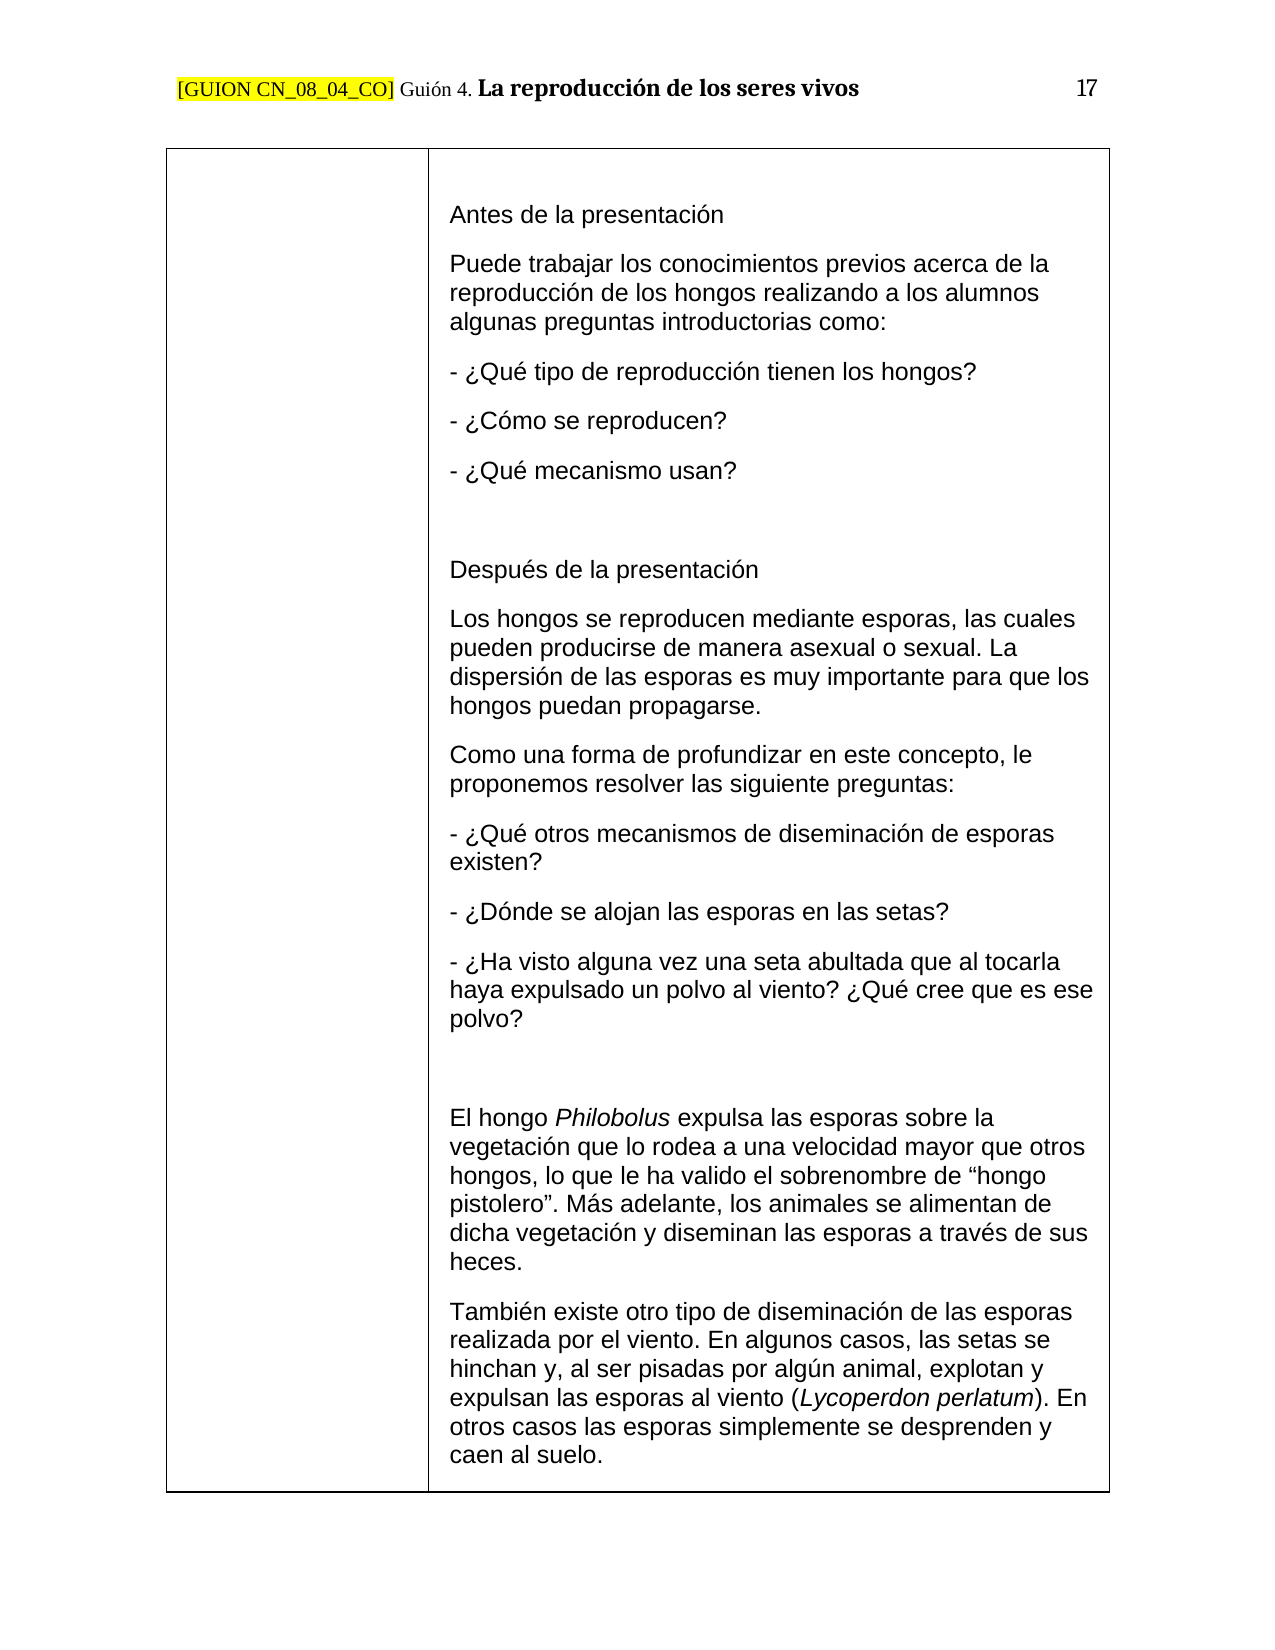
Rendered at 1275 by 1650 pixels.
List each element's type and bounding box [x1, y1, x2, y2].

table_cell [167, 149, 428, 1491]
table_cell [429, 149, 1109, 1491]
